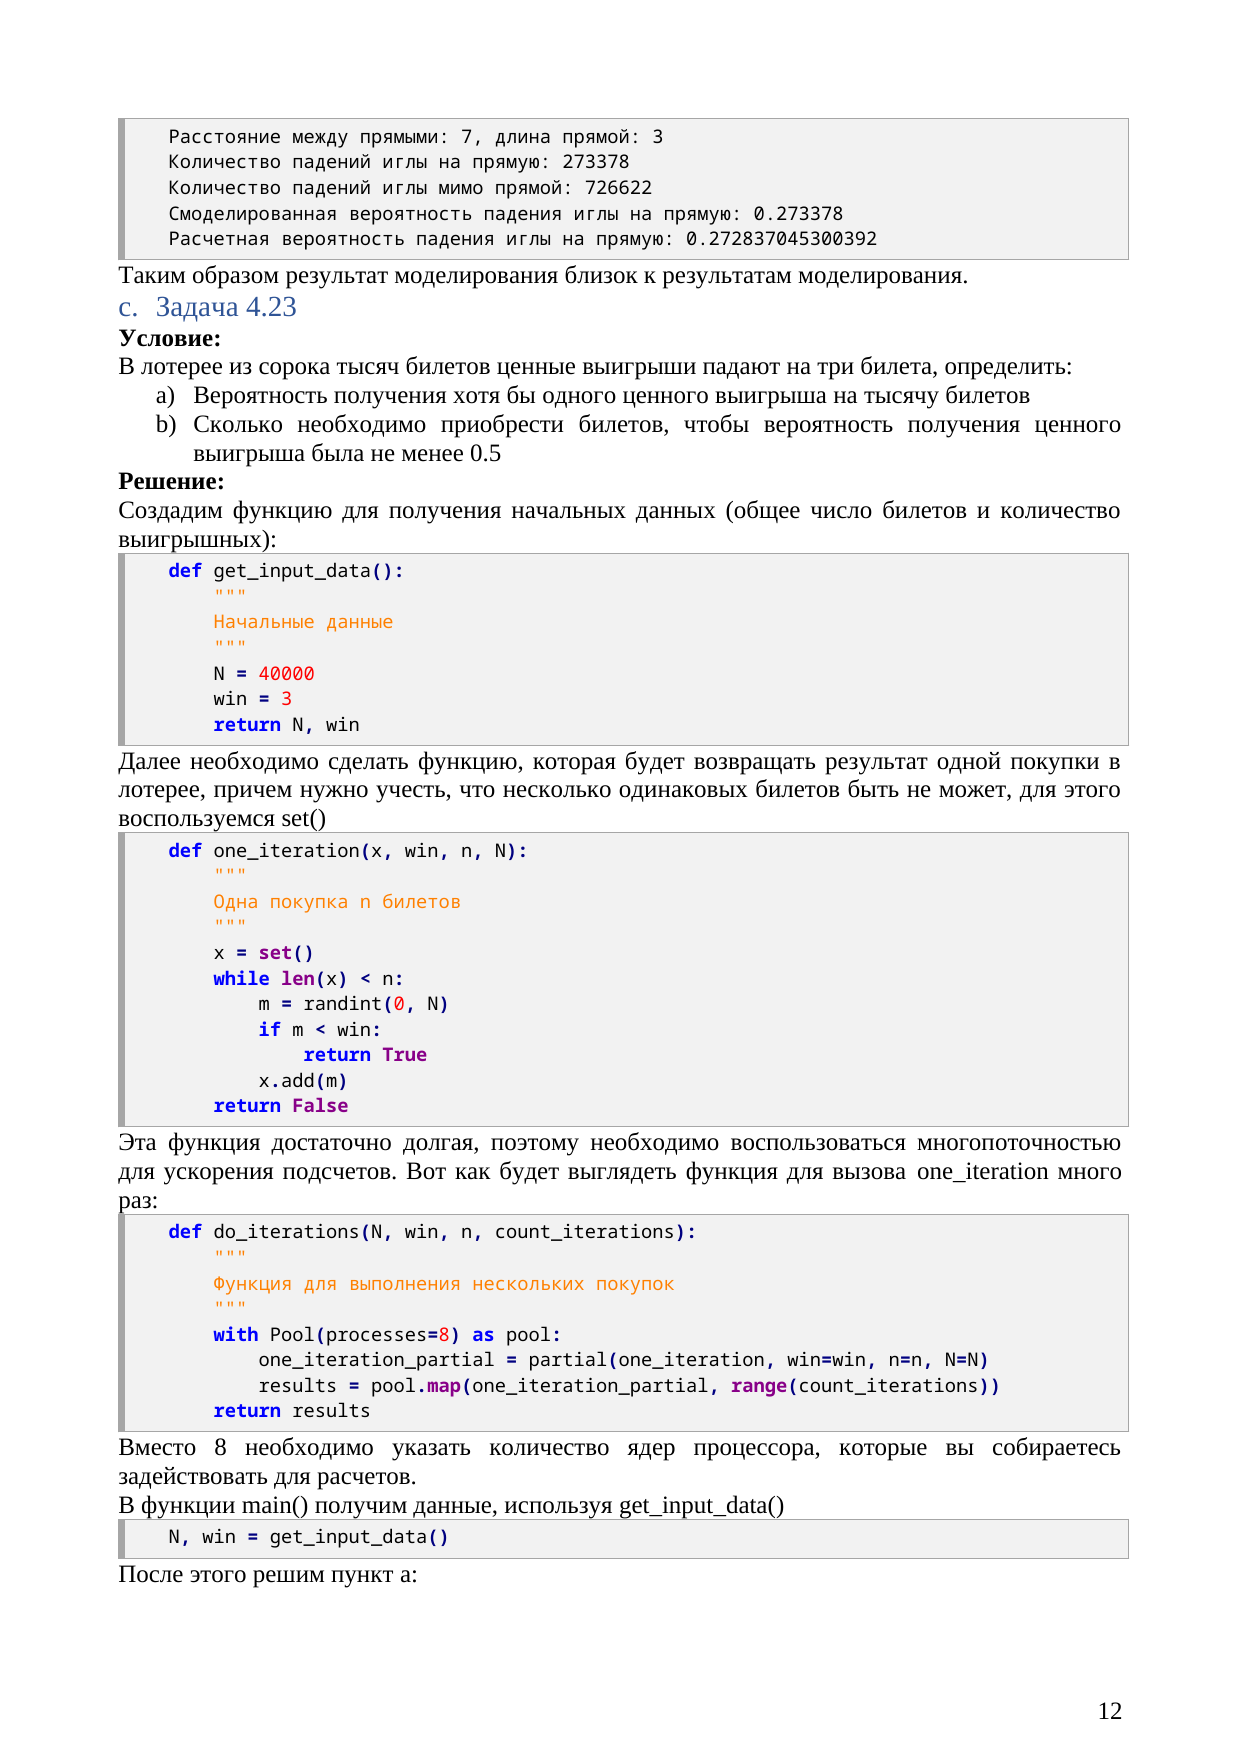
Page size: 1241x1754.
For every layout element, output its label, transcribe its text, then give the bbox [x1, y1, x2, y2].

text Таким образом результат моделирования близок к результатам моделирования. [118, 260, 1122, 289]
subtitle Задача 4.23 [118, 289, 1122, 323]
list results = pool.map(one_iteration_partial, range(count_iterations)) [125, 1367, 1128, 1392]
list """ [125, 909, 1128, 934]
list Начальные данные [125, 604, 1128, 629]
text Далее необходимо сделать функцию, которая будет возвращать результат одной покупки в лотерее, причем нужно учесть, что несколько одинаковых билетов быть не может, для этого воспользуемся set() [118, 746, 1122, 832]
text Создадим функцию для получения начальных данных (общее число билетов и количество выигрышных): [118, 495, 1122, 553]
text Условие: [118, 323, 1122, 351]
list Смоделированная вероятность падения иглы на прямую: 0.273378 [125, 195, 1128, 220]
text В лотерее из сорока тысяч билетов ценные выигрыши падают на три билета, определить: [118, 351, 1122, 380]
list x.add(m) [125, 1062, 1128, 1087]
list """ [125, 1239, 1128, 1265]
text Эта функция достаточно долгая, поэтому необходимо воспользоваться многопоточностью для ускорения подсчетов. Вот как будет выглядеть функция для вызова one_iteration много раз: [118, 1127, 1122, 1214]
list """ [125, 578, 1128, 604]
text Вместо 8 необходимо указать количество ядер процессора, которые вы собираетесь задействовать для расчетов. [118, 1432, 1122, 1490]
list return results [125, 1392, 1128, 1431]
list Расстояние между прямыми: 7, длина прямой: 3 [125, 119, 1128, 144]
list """ [125, 629, 1128, 655]
list return False [125, 1087, 1128, 1126]
list """ [125, 858, 1128, 883]
list N, win = get_input_data() [125, 1520, 1128, 1558]
list one_iteration_partial = partial(one_iteration, win=win, n=n, N=N) [125, 1341, 1128, 1367]
list while len(x) < n: [125, 960, 1128, 985]
list """ [125, 1290, 1128, 1316]
list return True [125, 1036, 1128, 1062]
list Вероятность получения хотя бы одного ценного выигрыша на тысячу билетов [156, 380, 1122, 409]
list m = randint(0, N) [125, 985, 1128, 1011]
list def do_iterations(N, win, n, count_iterations): [125, 1215, 1128, 1239]
list def get_input_data(): [125, 554, 1128, 578]
list def one_iteration(x, win, n, N): [125, 833, 1128, 858]
list Количество падений иглы мимо прямой: 726622 [125, 169, 1128, 195]
list Сколько необходимо приобрести билетов, чтобы вероятность получения ценного выигрыша была не менее 0.5 [156, 409, 1122, 466]
text В функции main() получим данные, используя get_input_data() [118, 1490, 1122, 1519]
list if m < win: [125, 1011, 1128, 1036]
list x = set() [125, 934, 1128, 960]
list Количество падений иглы на прямую: 273378 [125, 144, 1128, 169]
list Одна покупка n билетов [125, 883, 1128, 909]
list Функция для выполнения нескольких покупок [125, 1265, 1128, 1290]
text После этого решим пункт a: [118, 1559, 1122, 1587]
list win = 3 [125, 680, 1128, 706]
text Решение: [118, 466, 1122, 495]
list return N, win [125, 706, 1128, 745]
list with Pool(processes=8) as pool: [125, 1316, 1128, 1341]
list N = 40000 [125, 655, 1128, 680]
list Расчетная вероятность падения иглы на прямую: 0.272837045300392 [125, 220, 1128, 259]
